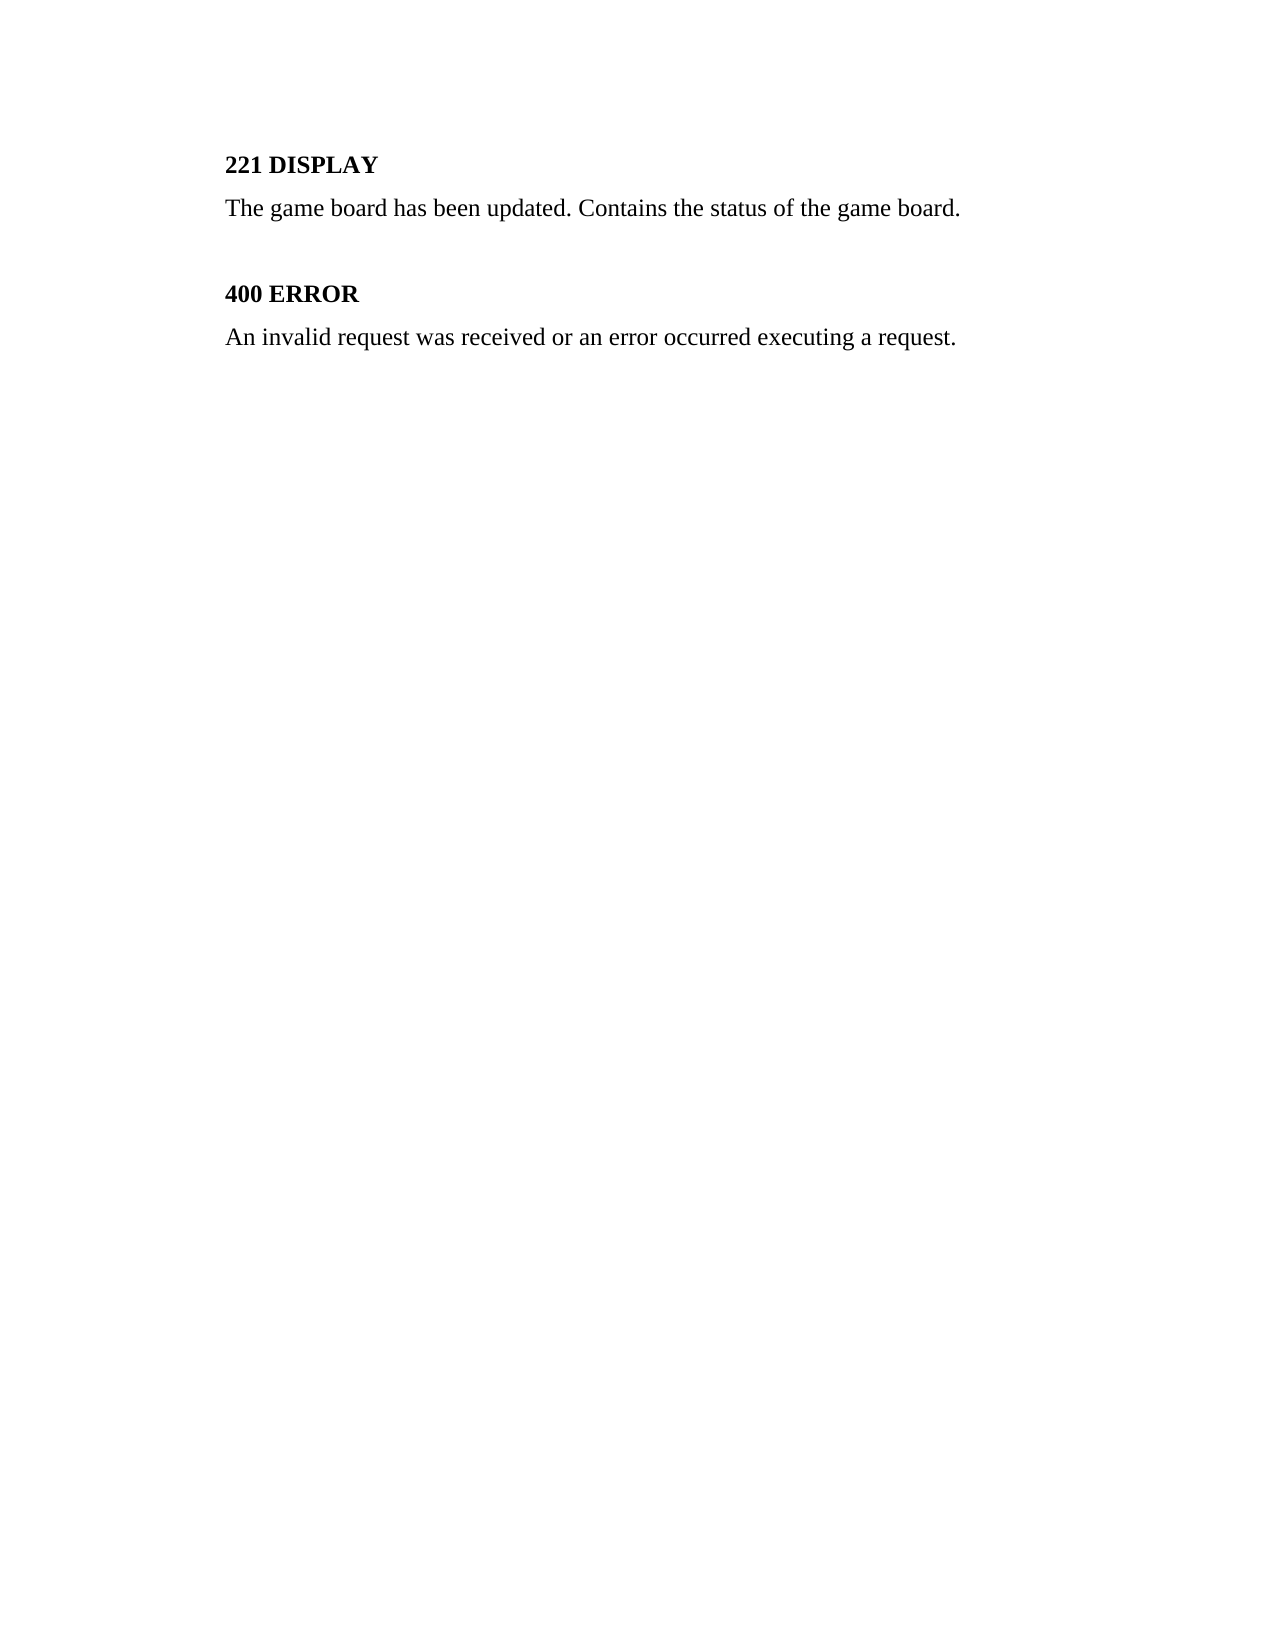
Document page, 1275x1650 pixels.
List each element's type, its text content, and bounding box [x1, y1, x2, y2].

text 400 ERROR [150, 279, 1125, 308]
text An invalid request was received or an error occurred executing a request. [150, 322, 1125, 351]
text 221 DISPLAY [150, 150, 1125, 179]
text The game board has been updated. Contains the status of the game board. [150, 193, 1125, 222]
